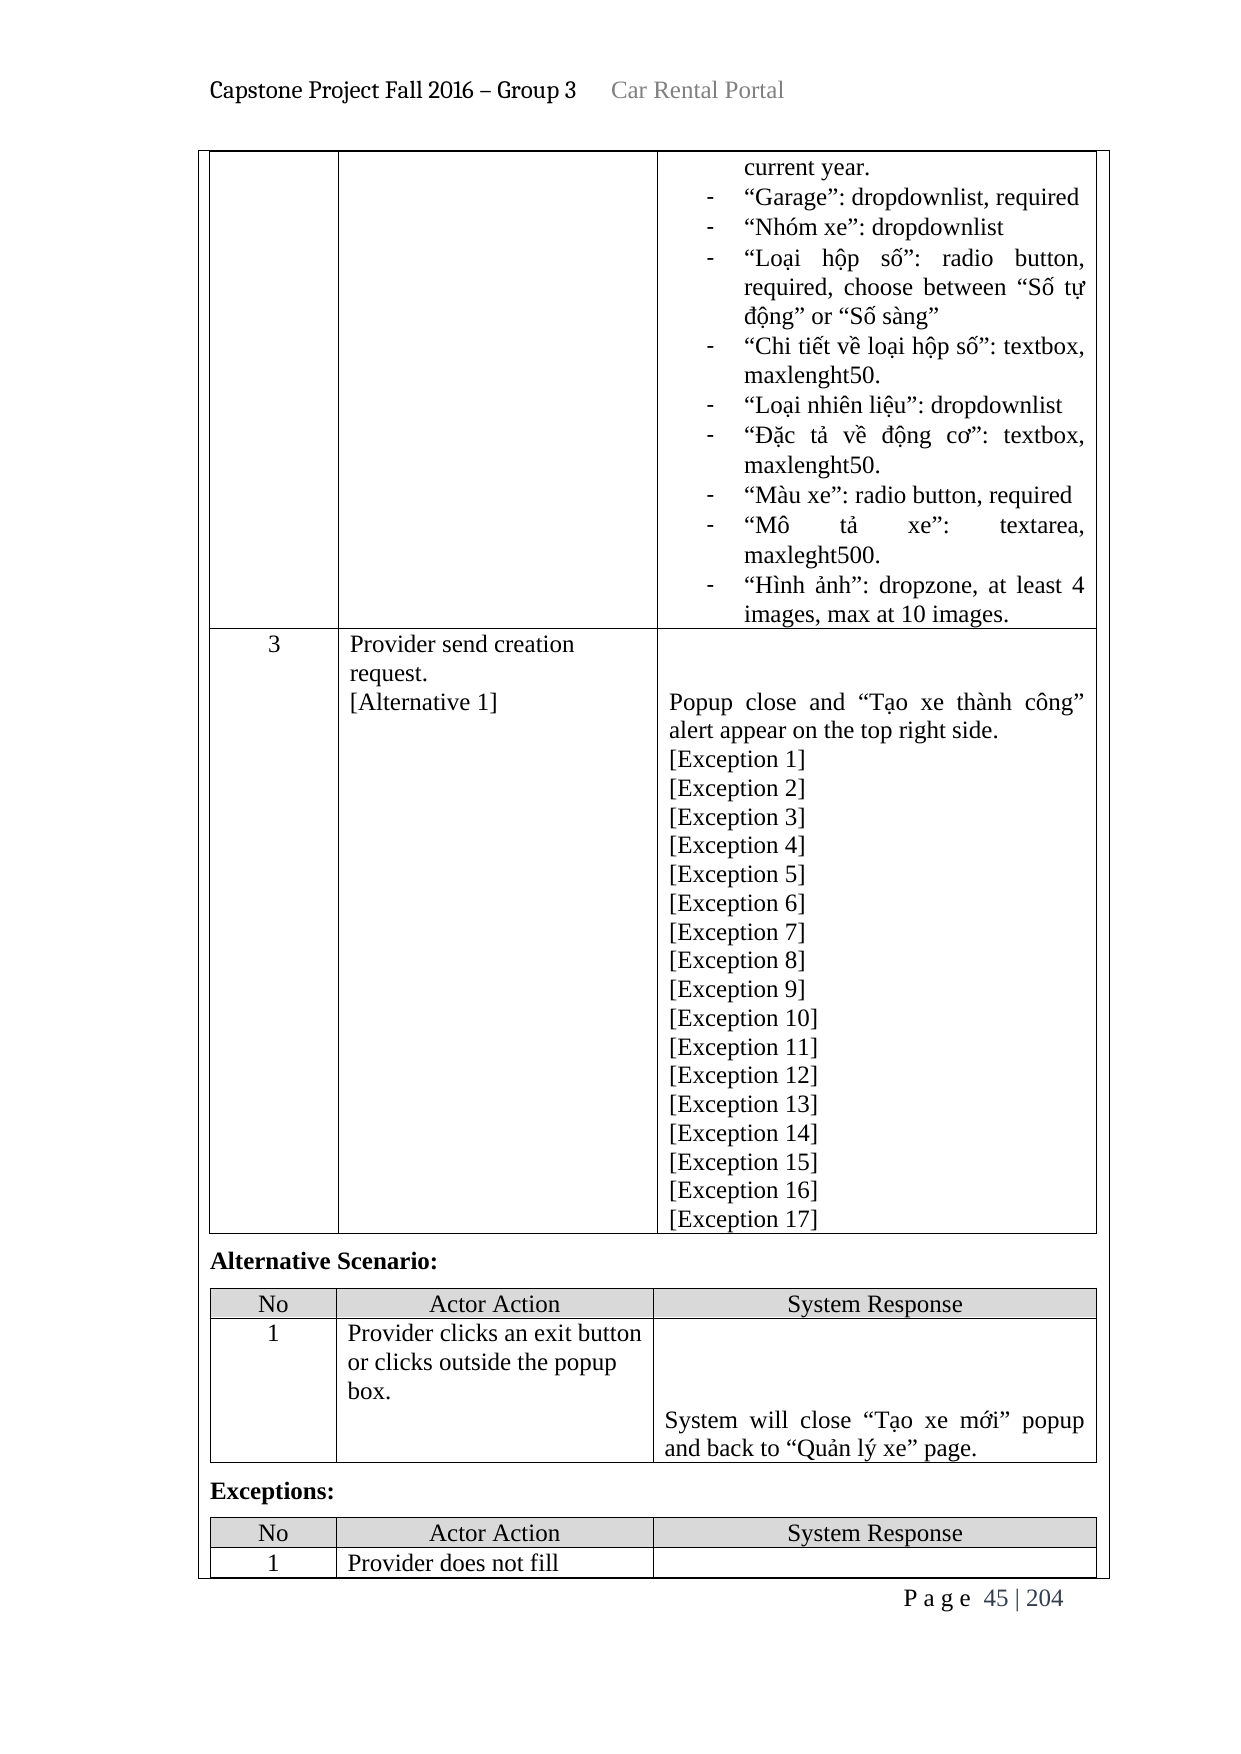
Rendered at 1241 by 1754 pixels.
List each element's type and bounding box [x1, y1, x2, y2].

table_cell [199, 151, 1109, 1578]
